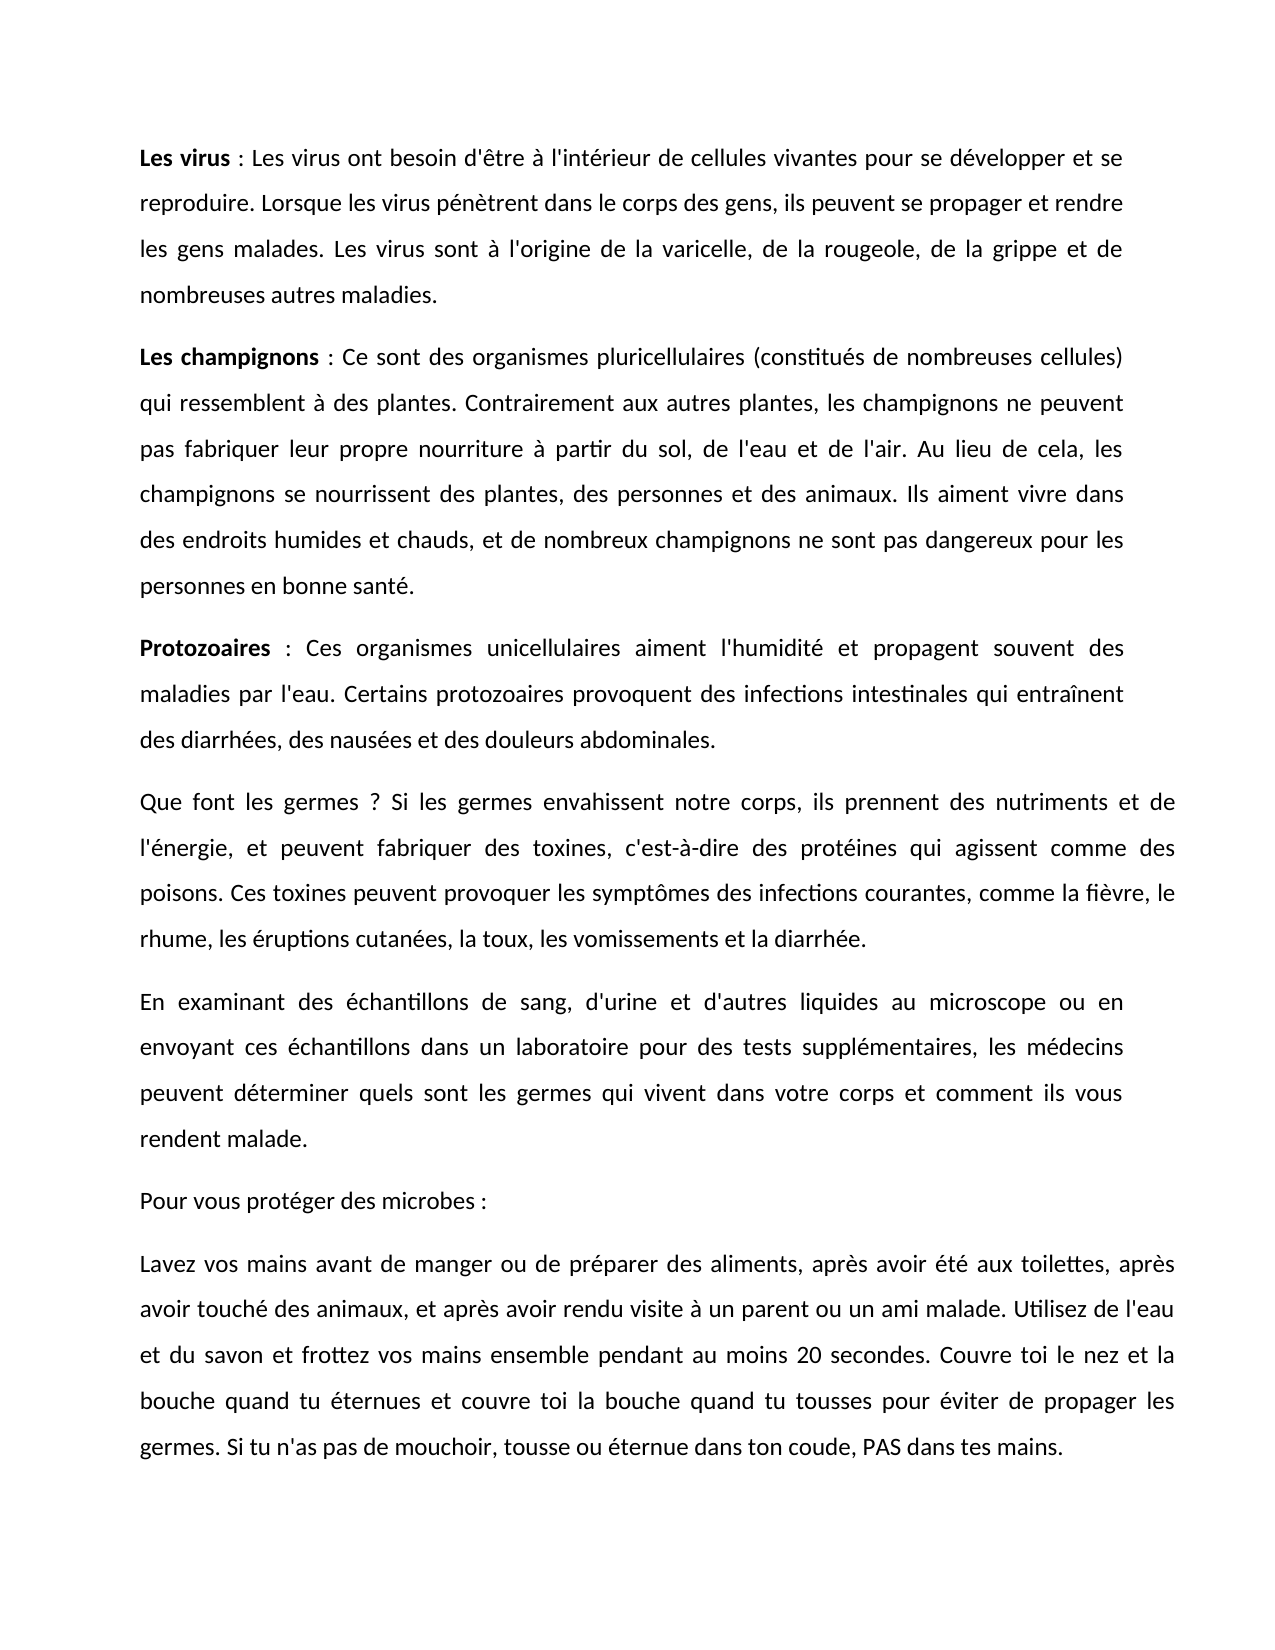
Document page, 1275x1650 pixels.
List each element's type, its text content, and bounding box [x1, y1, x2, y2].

text Lavez vos mains avant de manger ou de préparer des aliments, après avoir été aux toilettes, après avoir touché des animaux, et après avoir rendu visite à un parent ou un ami malade. Utilisez de l'eau et du savon et frottez vos mains ensemble pendant au moins 20 secondes. Couvre toi le nez et la bouche quand tu éternues et couvre toi la bouche quand tu tousses pour éviter de propager les germes. Si tu n'as pas de mouchoir, tousse ou éternue dans ton coude, PAS dans tes mains. [139, 1248, 1177, 1461]
text Pour vous protéger des microbes : [139, 1185, 1177, 1216]
text Protozoaires : Ces organismes unicellulaires aiment l'humidité et propagent souvent des maladies par l'eau. Certains protozoaires provoquent des infections intestinales qui entraînent des diarrhées, des nausées et des douleurs abdominales. [139, 632, 1125, 754]
text Les virus : Les virus ont besoin d'être à l'intérieur de cellules vivantes pour se développer et se reproduire. Lorsque les virus pénètrent dans le corps des gens, ils peuvent se propager et rendre les gens malades. Les virus sont à l'origine de la varicelle, de la rougeole, de la grippe et de nombreuses autres maladies. [139, 142, 1125, 309]
text En examinant des échantillons de sang, d'urine et d'autres liquides au microscope ou en envoyant ces échantillons dans un laboratoire pour des tests supplémentaires, les médecins peuvent déterminer quels sont les germes qui vivent dans votre corps et comment ils vous rendent malade. [139, 986, 1125, 1153]
text Que font les germes ? Si les germes envahissent notre corps, ils prennent des nutriments et de l'énergie, et peuvent fabriquer des toxines, c'est-à-dire des protéines qui agissent comme des poisons. Ces toxines peuvent provoquer les symptômes des infections courantes, comme la fièvre, le rhume, les éruptions cutanées, la toux, les vomissements et la diarrhée. [139, 786, 1177, 954]
text Les champignons : Ce sont des organismes pluricellulaires (constitués de nombreuses cellules) qui ressemblent à des plantes. Contrairement aux autres plantes, les champignons ne peuvent pas fabriquer leur propre nourriture à partir du sol, de l'eau et de l'air. Au lieu de cela, les champignons se nourrissent des plantes, des personnes et des animaux. Ils aiment vivre dans des endroits humides et chauds, et de nombreux champignons ne sont pas dangereux pour les personnes en bonne santé. [139, 341, 1125, 600]
